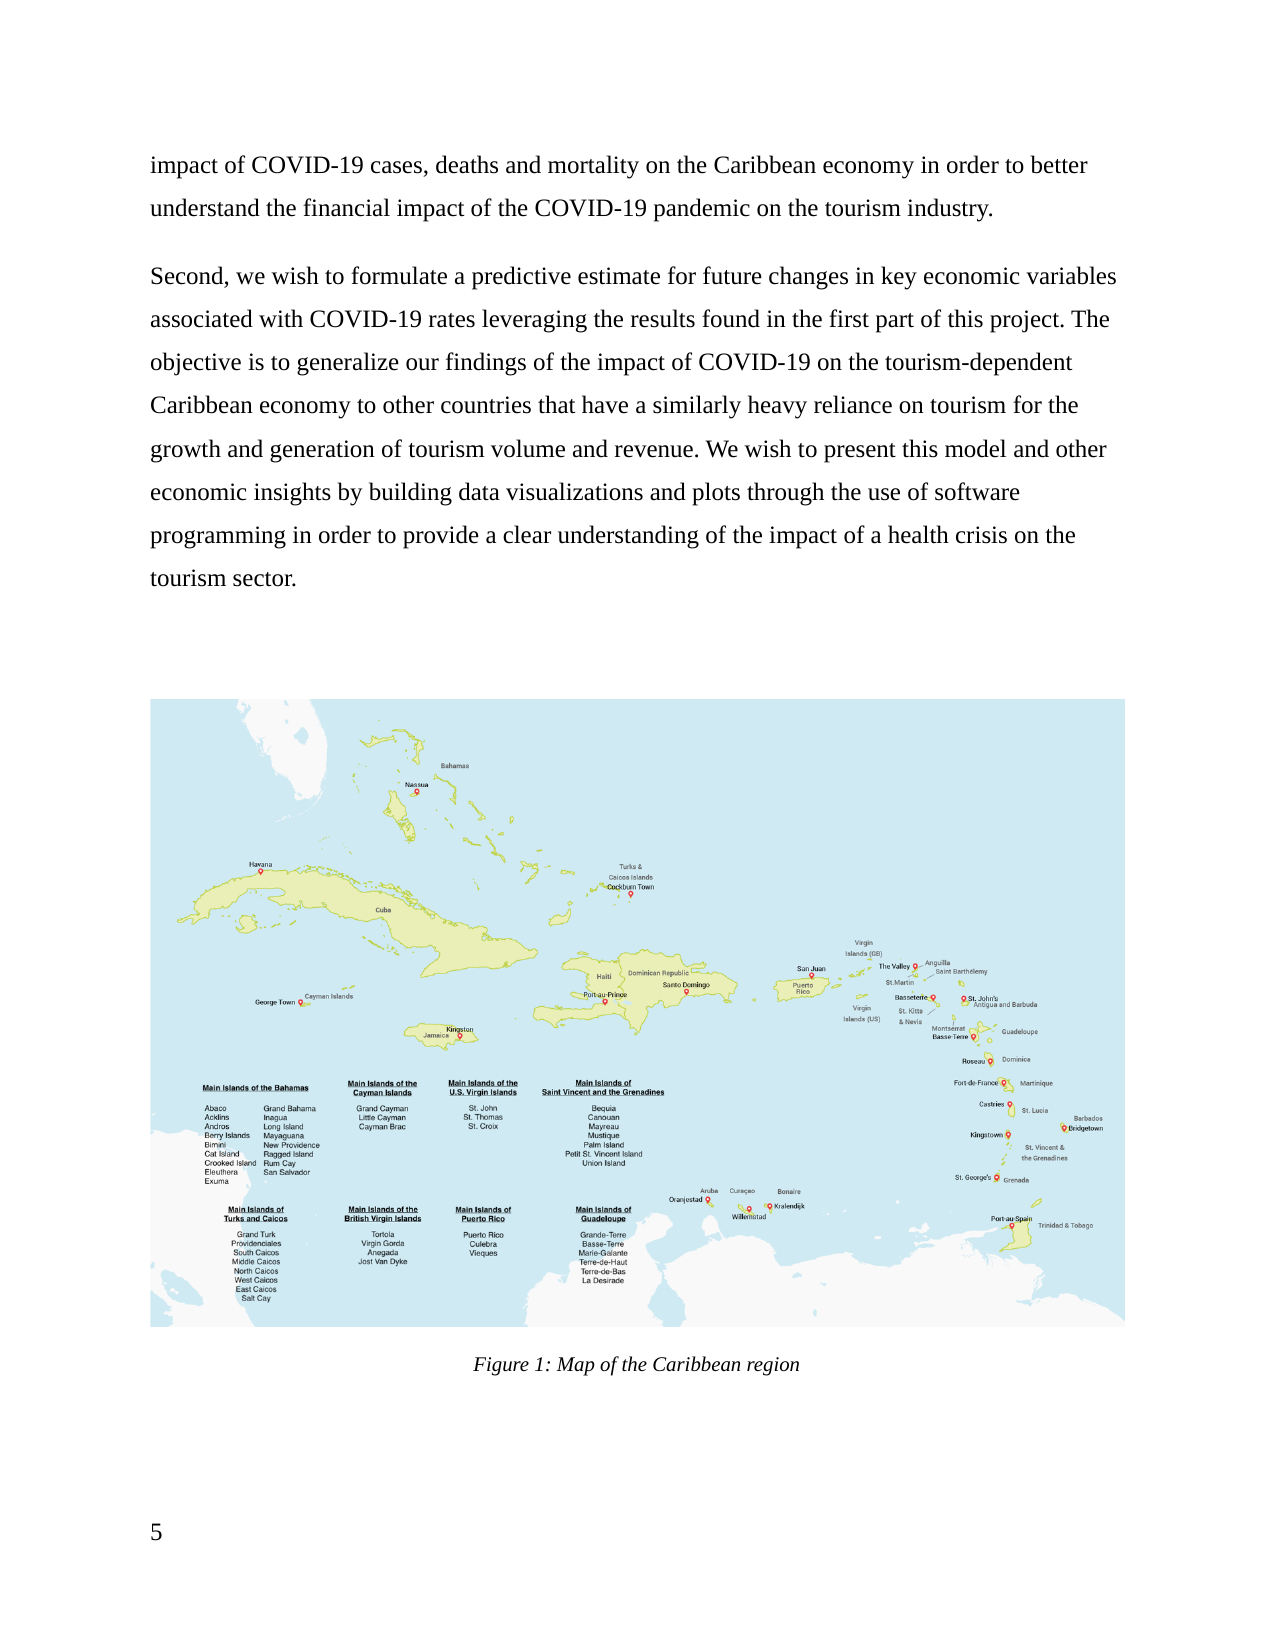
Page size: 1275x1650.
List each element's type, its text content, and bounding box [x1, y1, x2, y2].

text Figure 1: Map of the Caribbean region [150, 1352, 1125, 1376]
text Second, we wish to formulate a predictive estimate for future changes in key economic variables associated with COVID-19 rates leveraging the results found in the first part of this project. The objective is to generalize our findings of the impact of COVID-19 on the tourism-dependent Caribbean economy to other countries that have a similarly heavy reliance on tourism for the growth and generation of tourism volume and revenue. We wish to present this model and other economic insights by building data visualizations and plots through the use of software programming in order to provide a clear understanding of the impact of a health crisis on the tourism sector. [150, 261, 1125, 592]
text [150, 150, 1125, 222]
picture [150, 699, 1125, 1327]
